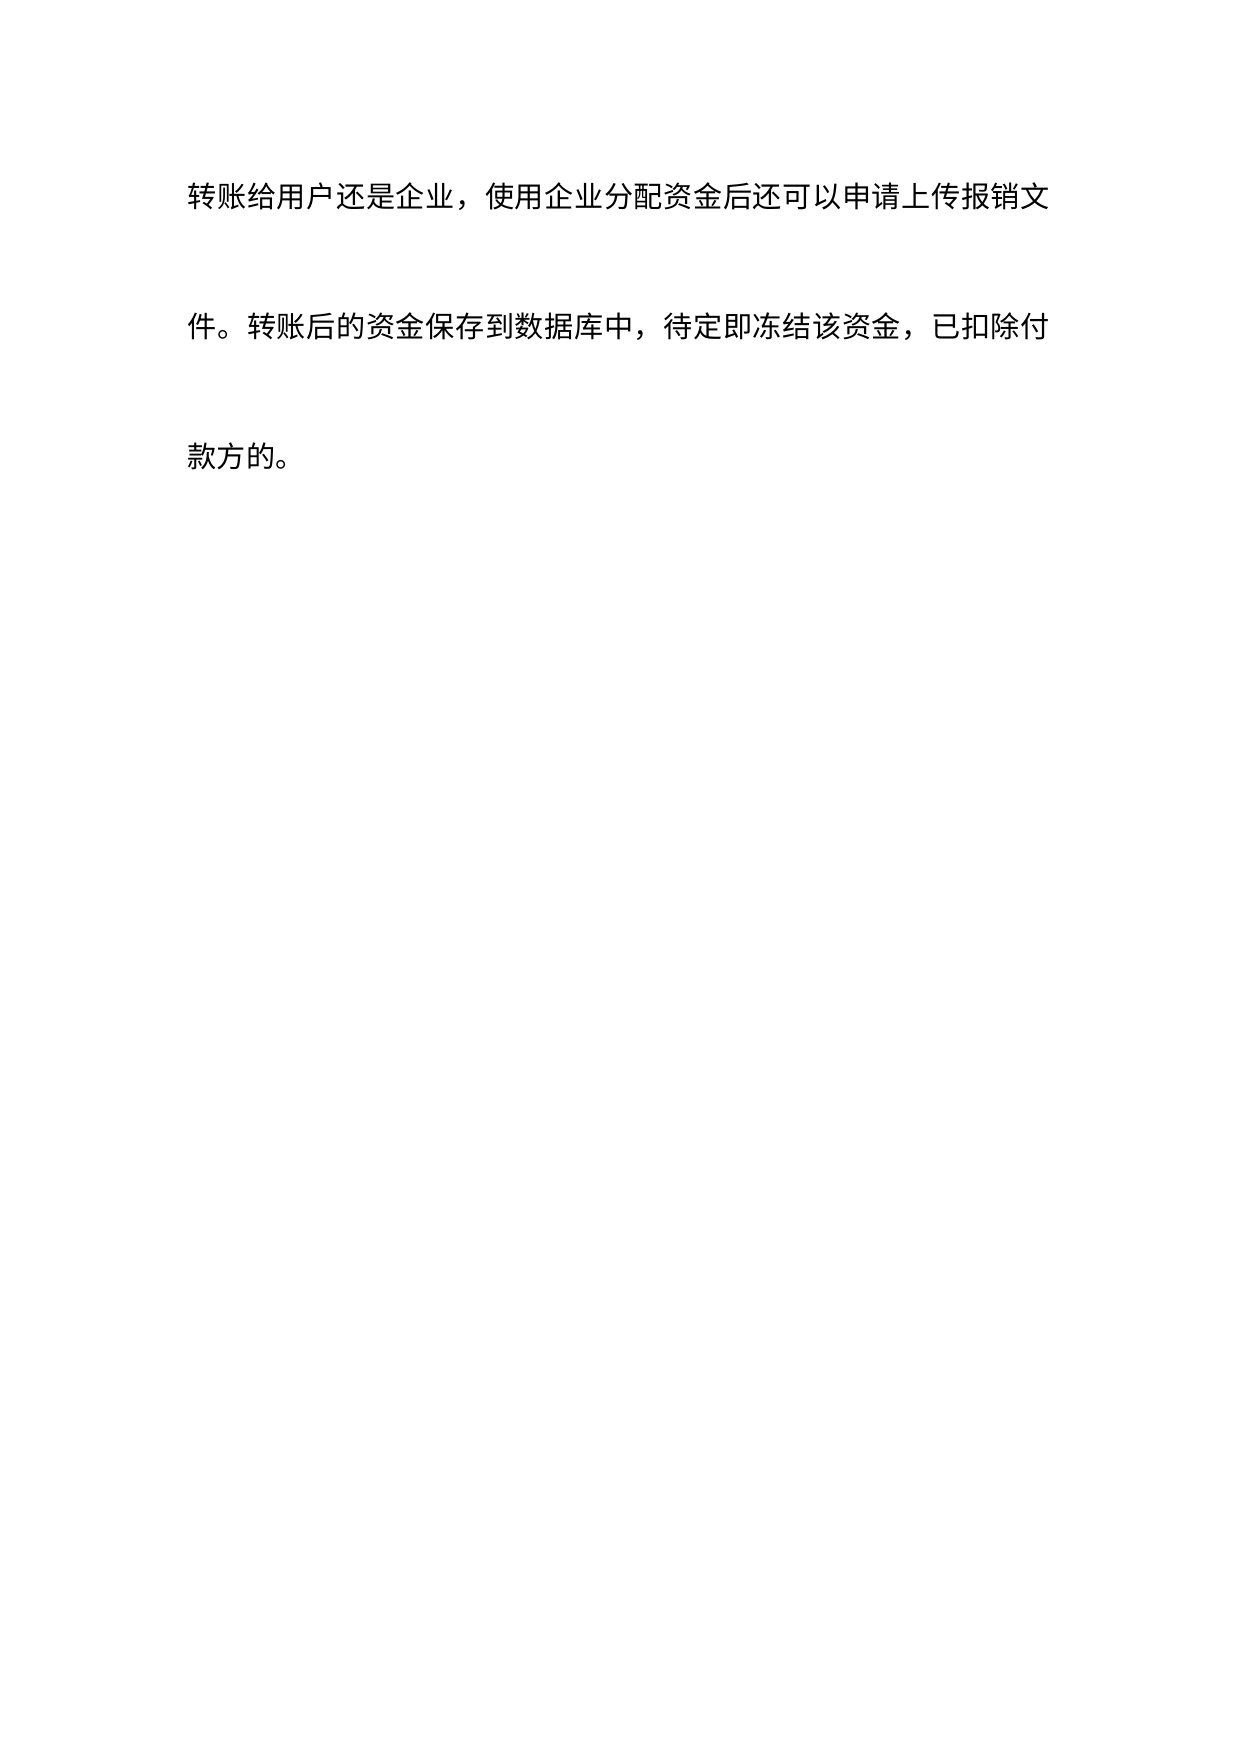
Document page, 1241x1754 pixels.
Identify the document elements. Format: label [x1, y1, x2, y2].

text [187, 162, 1053, 487]
